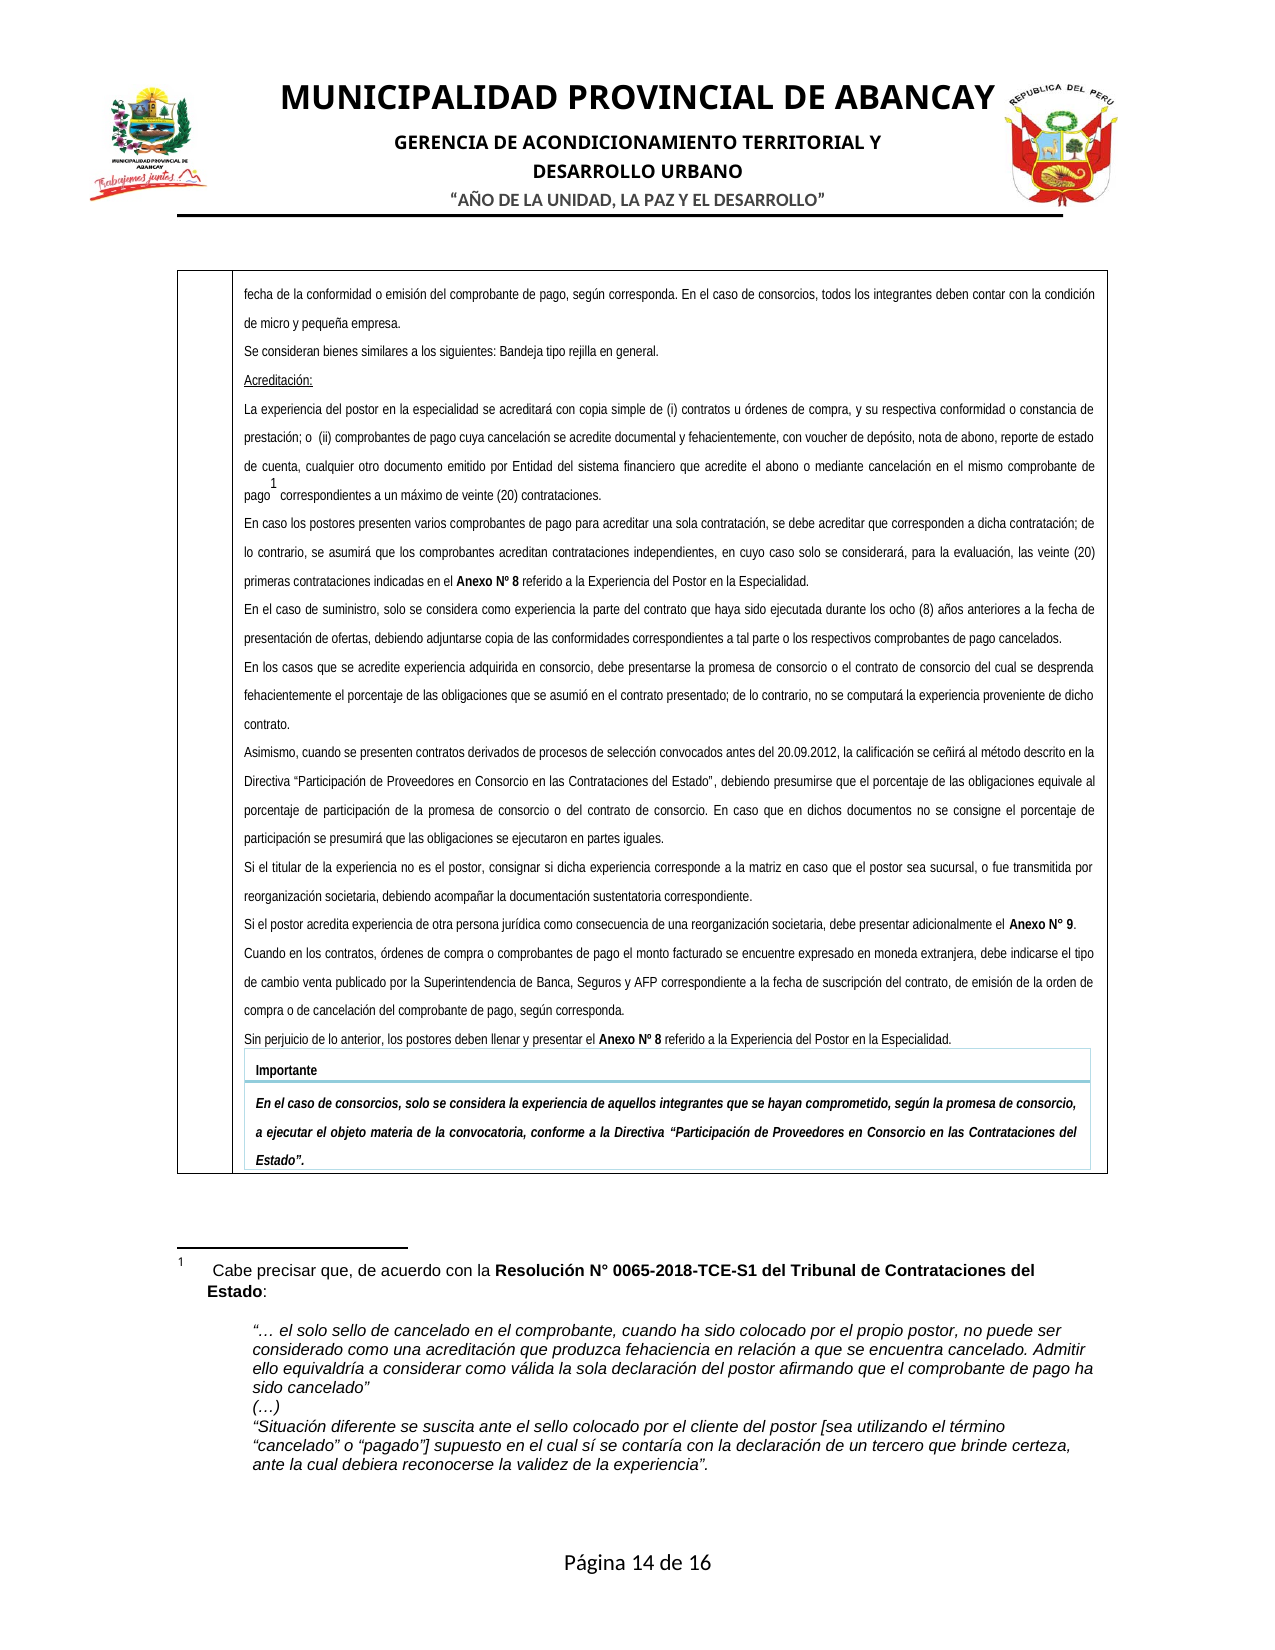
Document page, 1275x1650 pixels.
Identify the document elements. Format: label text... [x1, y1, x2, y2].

table_cell [178, 271, 232, 1173]
picture [89, 84, 209, 208]
picture [1004, 84, 1118, 207]
